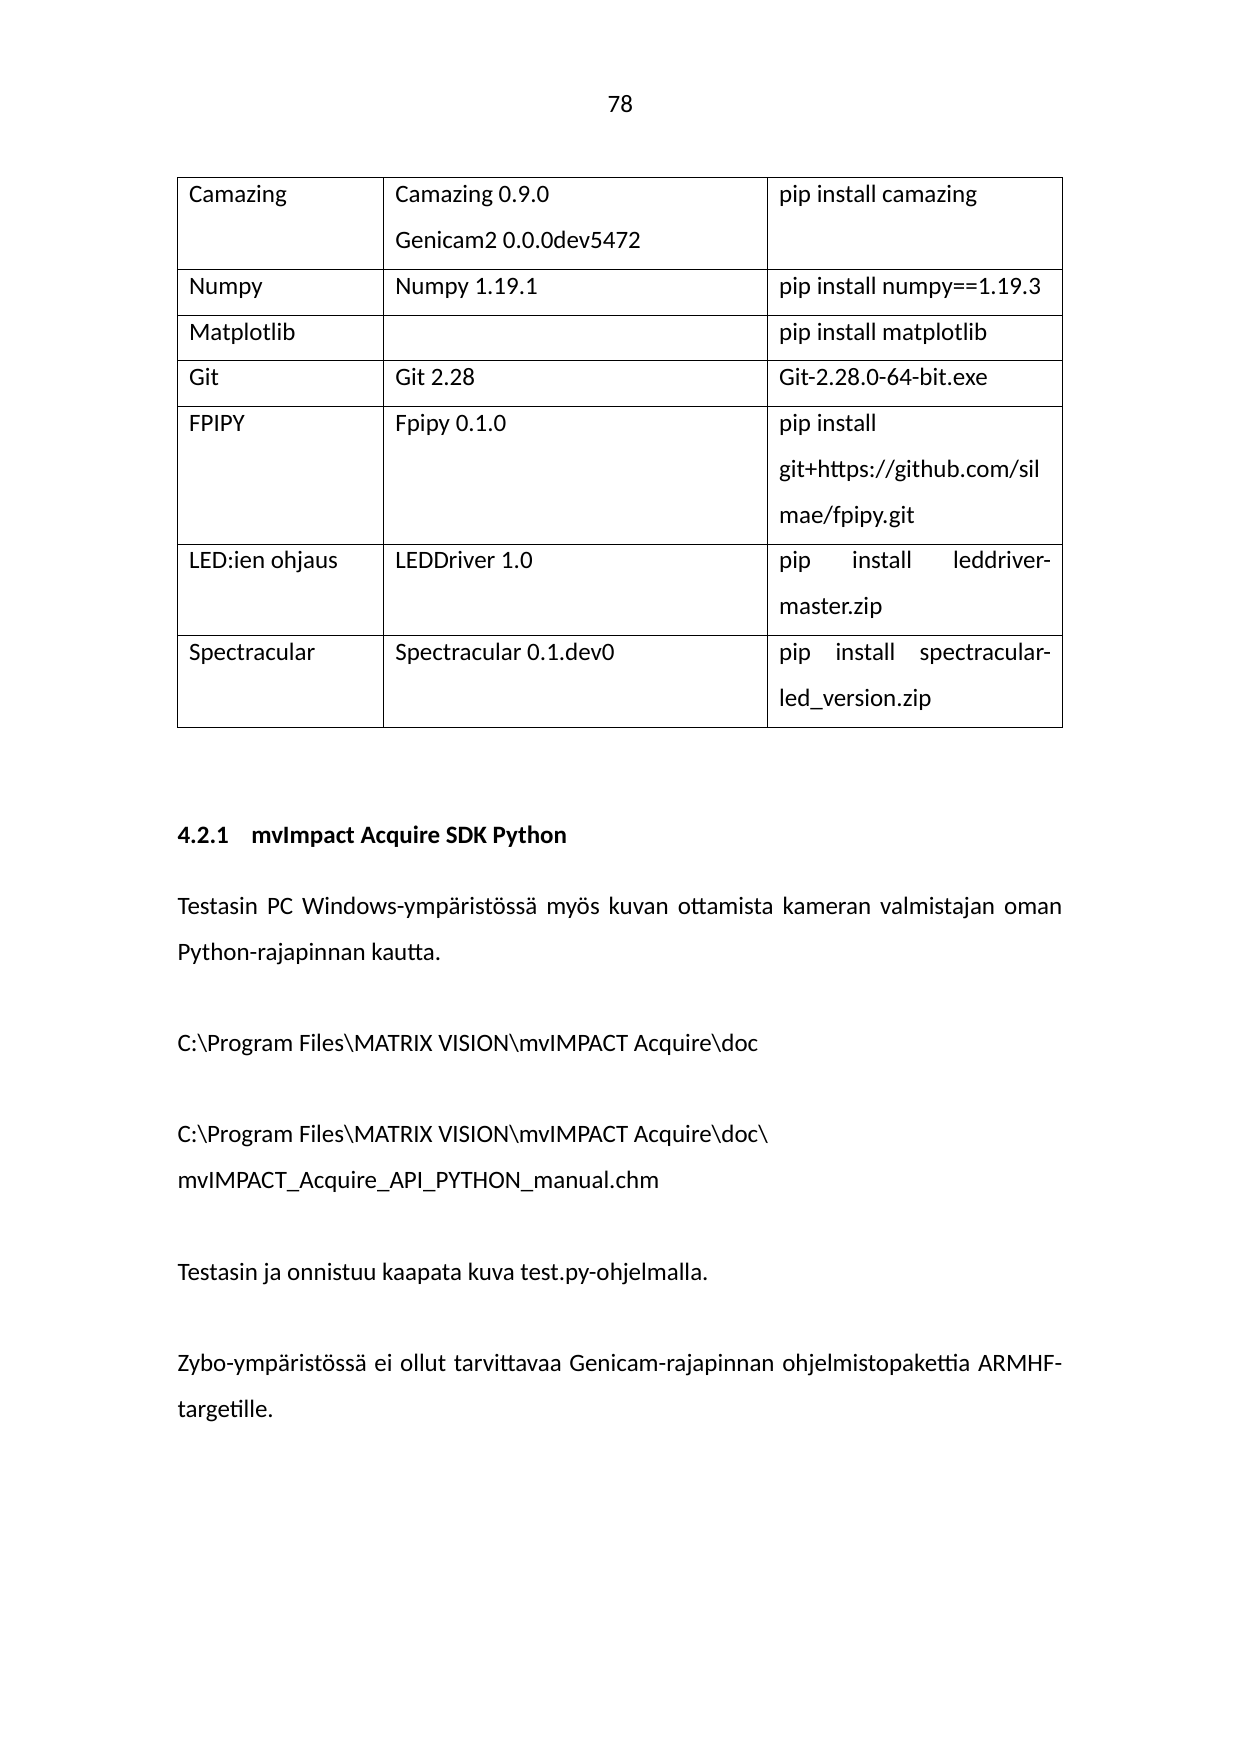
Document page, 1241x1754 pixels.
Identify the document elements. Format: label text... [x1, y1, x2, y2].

table_cell pip install spectracular-led_version.zip [768, 636, 1062, 727]
table_cell Numpy 1.19.1 [384, 270, 767, 314]
table_cell Matplotlib [178, 316, 383, 360]
table_cell pip install numpy==1.19.3 [768, 270, 1062, 314]
table_cell pip install leddriver-master.zip [768, 545, 1062, 635]
text Testasin PC Windows-ympäristössä myös kuvan ottamista kameran valmistajan oman Python-rajapinnan kautta. [177, 890, 1063, 966]
table_cell Git 2.28 [384, 361, 767, 406]
subtitle mvImpact Acquire SDK Python [177, 819, 1063, 850]
text Zybo-ympäristössä ei ollut tarvittavaa Genicam-rajapinnan ohjelmistopakettia ARMHF-targetille. [177, 1347, 1063, 1423]
table_cell FPIPY [178, 407, 383, 543]
text C:\Program Files\MATRIX VISION\mvIMPACT Acquire\doc\mvIMPACT_Acquire_API_PYTHON_manual.chm [177, 1118, 1063, 1195]
table_cell pip install git+https://github.com/silmae/fpipy.git [768, 407, 1062, 543]
table_cell Camazing [178, 178, 383, 269]
table_cell [384, 316, 767, 360]
table_cell Spectracular [178, 636, 383, 727]
table_cell pip install matplotlib [768, 316, 1062, 360]
table_cell LED:ien ohjaus [178, 545, 383, 635]
table_cell Git [178, 361, 383, 406]
table_cell Camazing 0.9.0 Genicam2 0.0.0dev5472 [384, 178, 767, 269]
table_cell Git-2.28.0-64-bit.exe [768, 361, 1062, 406]
table_cell pip install camazing [768, 178, 1062, 269]
table_cell Numpy [178, 270, 383, 314]
table_cell Spectracular 0.1.dev0 [384, 636, 767, 727]
text C:\Program Files\MATRIX VISION\mvIMPACT Acquire\doc [177, 1027, 1063, 1058]
table_cell LEDDriver 1.0 [384, 545, 767, 635]
table_cell Fpipy 0.1.0 [384, 407, 767, 543]
text Testasin ja onnistuu kaapata kuva test.py-ohjelmalla. [177, 1256, 1063, 1286]
